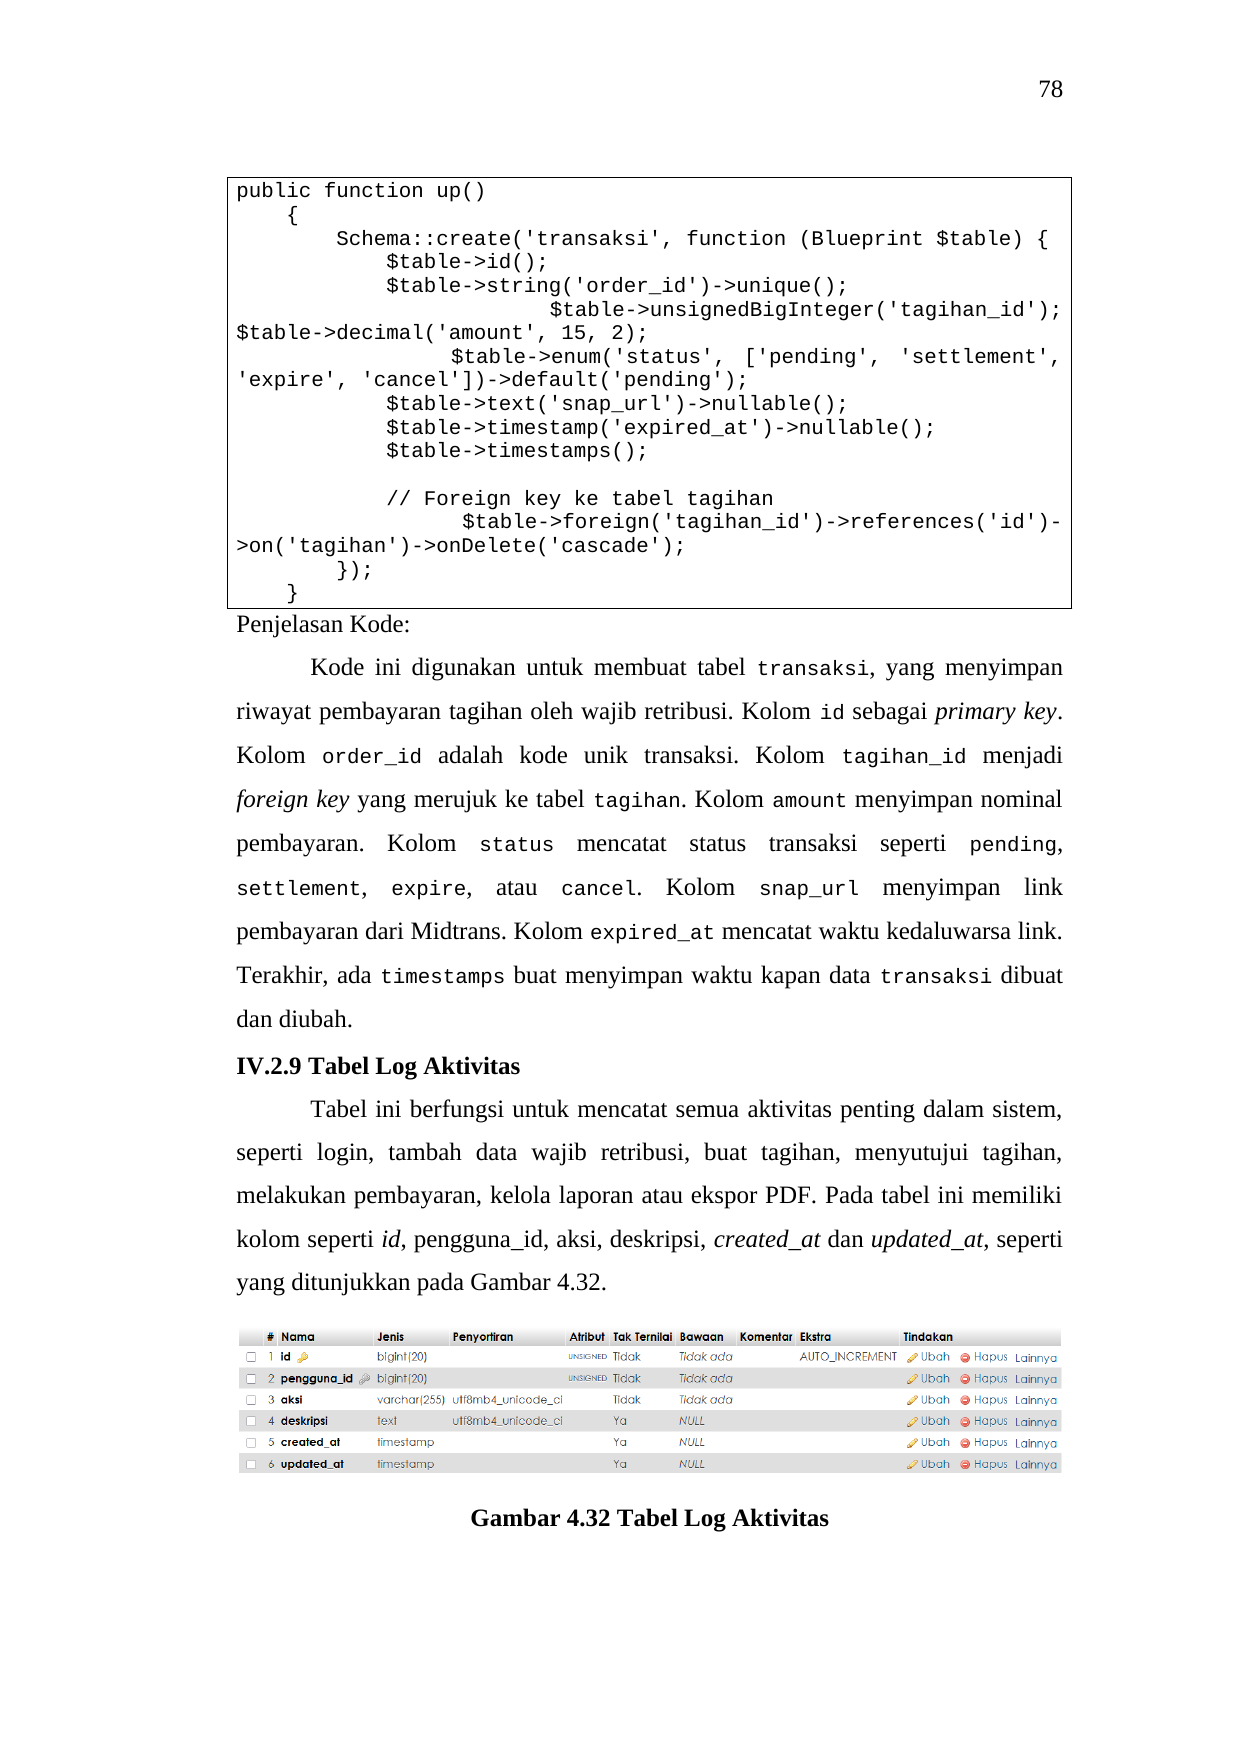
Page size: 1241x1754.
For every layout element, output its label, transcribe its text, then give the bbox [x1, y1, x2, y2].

text Tabel ini berfungsi untuk mencatat semua aktivitas penting dalam sistem, seperti login, tambah data wajib retribusi, buat tagihan, menyutujui tagihan, melakukan pembayaran, kelola laporan atau ekspor PDF. Pada tabel ini memiliki kolom seperti id, pengguna_id, aksi, deskripsi, created_at dan updated_at, seperti yang ditunjukkan pada Gambar 4.32. [236, 1094, 1063, 1296]
text $table->string('order_id')->unique(); [236, 275, 1063, 298]
text { [236, 204, 1063, 228]
text $table->timestamps(); [236, 440, 1063, 464]
text } [228, 579, 1071, 608]
text $table->id(); [236, 251, 1063, 275]
text }); [236, 559, 1063, 579]
text $table->enum('status', ['pending', 'settlement', 'expire', 'cancel'])->default('pending'); [236, 346, 1063, 393]
text // Foreign key ke tabel tagihan [236, 488, 1063, 511]
text public function up() [228, 178, 1071, 204]
text Schema::create('transaksi', function (Blueprint $table) { [236, 228, 1063, 251]
text $table->unsignedBigInteger('tagihan_id'); $table->decimal('amount', 15, 2); [236, 298, 1063, 346]
text $table->foreign('tagihan_id')->references('id')->on('tagihan')->onDelete('cascade'); [236, 511, 1063, 559]
text Penjelasan Kode: [236, 609, 1063, 638]
subtitle Tabel Log Aktivitas [236, 1051, 1063, 1080]
text $table->timestamp('expired_at')->nullable(); [236, 417, 1063, 440]
text Kode ini digunakan untuk membuat tabel transaksi, yang menyimpan riwayat pembayaran tagihan oleh wajib retribusi. Kolom id sebagai primary key. Kolom order_id adalah kode unik transaksi. Kolom tagihan_id menjadi foreign key yang merujuk ke tabel tagihan. Kolom amount menyimpan nominal pembayaran. Kolom status mencatat status transaksi seperti pending, settlement, expire, atau cancel. Kolom snap_url menyimpan link pembayaran dari Midtrans. Kolom expired_at mencatat waktu kedaluwarsa link. Terakhir, ada timestamps buat menyimpan waktu kapan data transaksi dibuat dan diubah. [236, 652, 1063, 1033]
text $table->text('snap_url')->nullable(); [236, 393, 1063, 417]
picture [236, 1326, 1063, 1473]
text Gambar 4.32 Tabel Log Aktivitas [236, 1503, 1063, 1532]
